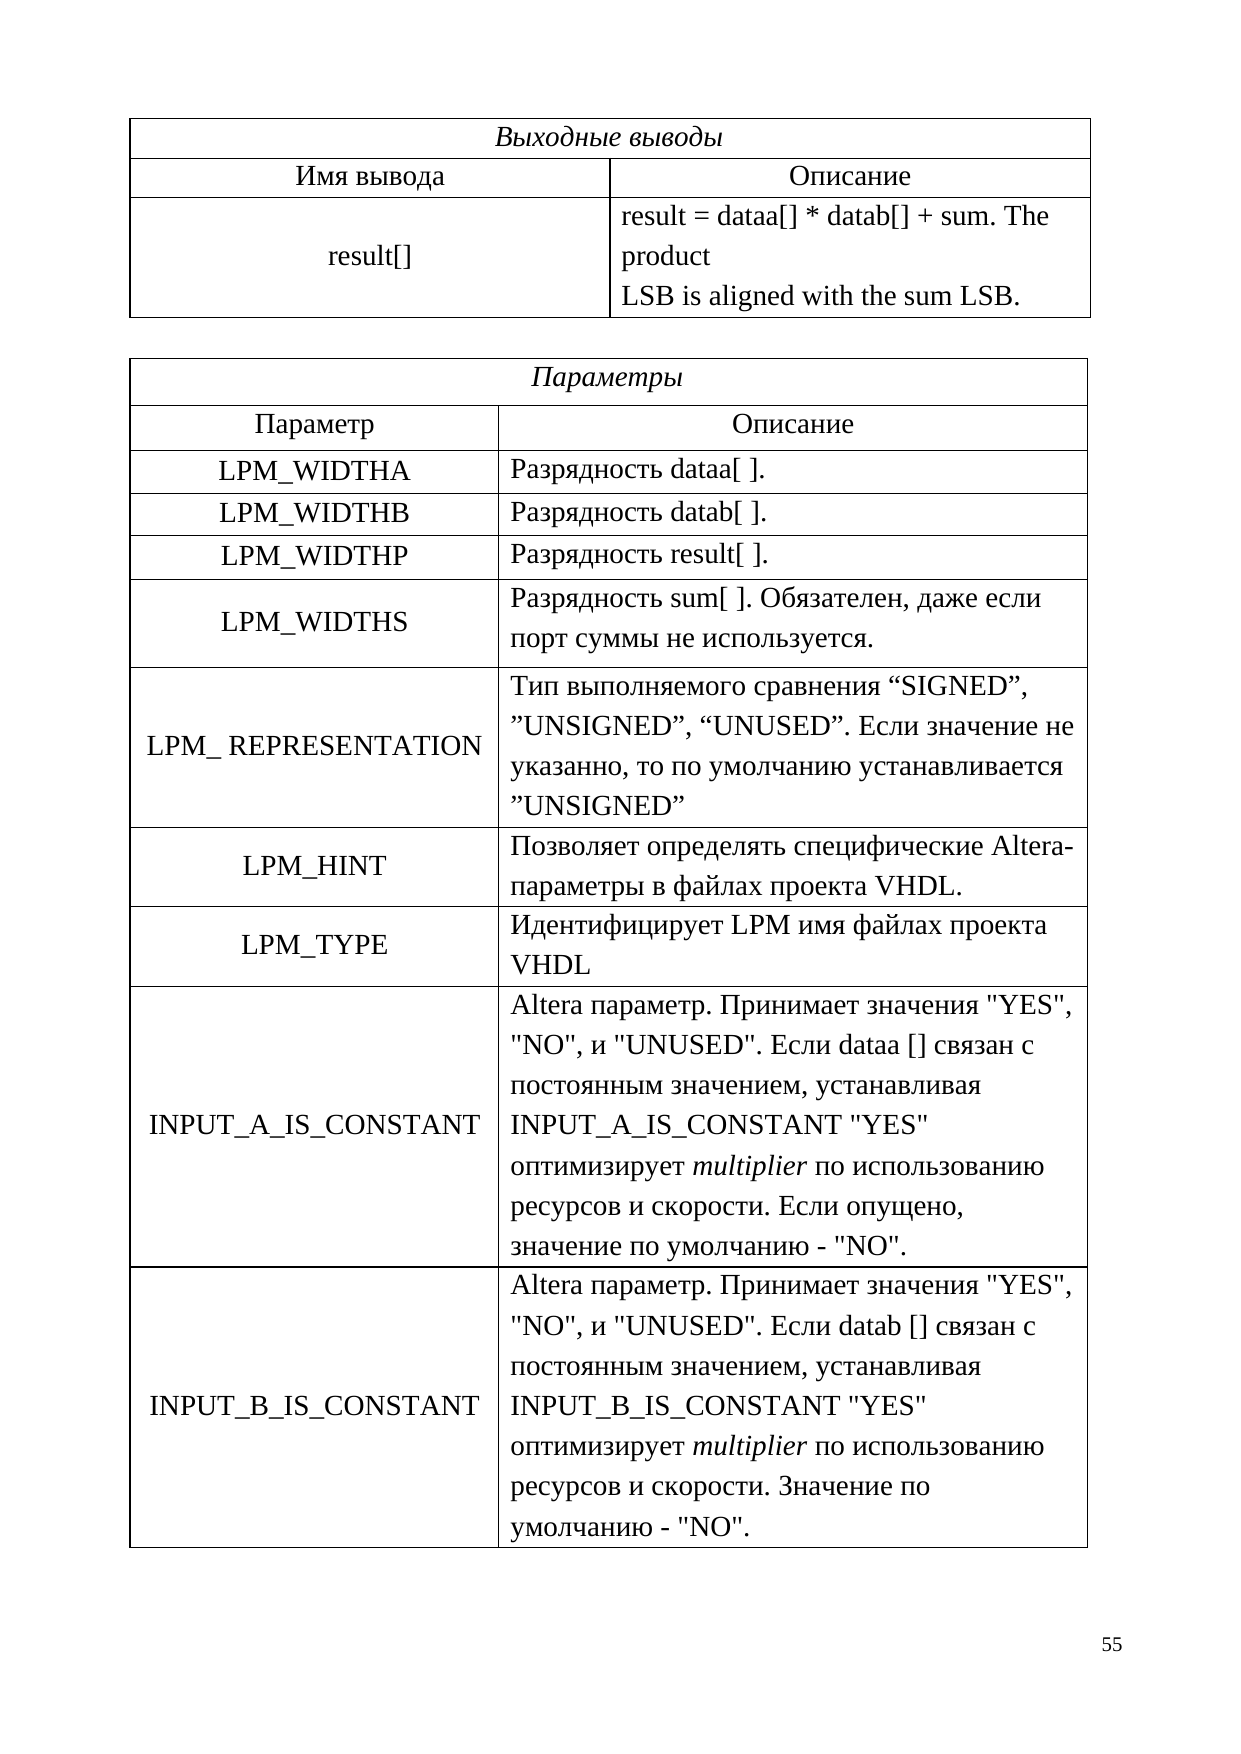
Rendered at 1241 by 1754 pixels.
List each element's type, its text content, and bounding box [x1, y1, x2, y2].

table_cell LPM_WIDTHB [131, 494, 498, 535]
table_cell Позволяет определять специфические Altera-параметры в файлах проекта VHDL. [499, 828, 1087, 906]
table_cell LPM_HINT [131, 828, 498, 906]
table_cell result[] [131, 198, 609, 317]
table_cell Идентифицирует LPM имя файлах проекта VHDL [499, 907, 1087, 986]
table_cell INPUT_B_IS_CONSTANT [131, 1268, 498, 1547]
table_cell result = dataa[] * datab[] + sum. The product LSB is aligned with the sum LSB. [611, 198, 1090, 317]
table_cell LPM_WIDTHP [131, 536, 498, 579]
table_cell Altera параметр. Принимает значения "YES", "NO", и "UNUSED". Если dataa [] связан с постоянным значением, устанавливая INPUT_A_IS_CONSTANT "YES" оптимизирует multiplier по использованию ресурсов и скорости. Если опущено, значение по умолчанию - "NO". [499, 987, 1087, 1266]
table_cell INPUT_A_IS_CONSTANT [131, 987, 498, 1266]
table_cell Описание [611, 159, 1090, 197]
table_cell LPM_WIDTHA [131, 451, 498, 493]
table_cell Разрядность datab[ ]. [499, 494, 1087, 535]
table_cell Altera параметр. Принимает значения "YES", "NO", и "UNUSED". Если datab [] связан с постоянным значением, устанавливая INPUT_B_IS_CONSTANT "YES" оптимизирует multiplier по использованию ресурсов и скорости. Значение по умолчанию - "NO". [499, 1268, 1087, 1547]
table_cell Разрядность sum[ ]. Обязателен, даже если порт суммы не используется. [499, 580, 1087, 667]
table_cell Разрядность dataa[ ]. [499, 451, 1087, 493]
table_cell LPM_ REPRESENTATION [131, 668, 498, 827]
table_cell Выходные выводы [131, 119, 1090, 157]
table_cell Тип выполняемого сравнения “SIGNED”, ”UNSIGNED”, “UNUSED”. Если значение не указанно, то по умолчанию устанавливается ”UNSIGNED” [499, 668, 1087, 827]
table_cell Имя вывода [131, 159, 609, 197]
table_header Параметры [131, 359, 1087, 405]
table_cell Разрядность result[ ]. [499, 536, 1087, 579]
table_cell LPM_TYPE [131, 907, 498, 986]
table_cell Параметр [131, 406, 498, 450]
table_cell LPM_WIDTHS [131, 580, 498, 667]
table_cell Описание [499, 406, 1087, 450]
